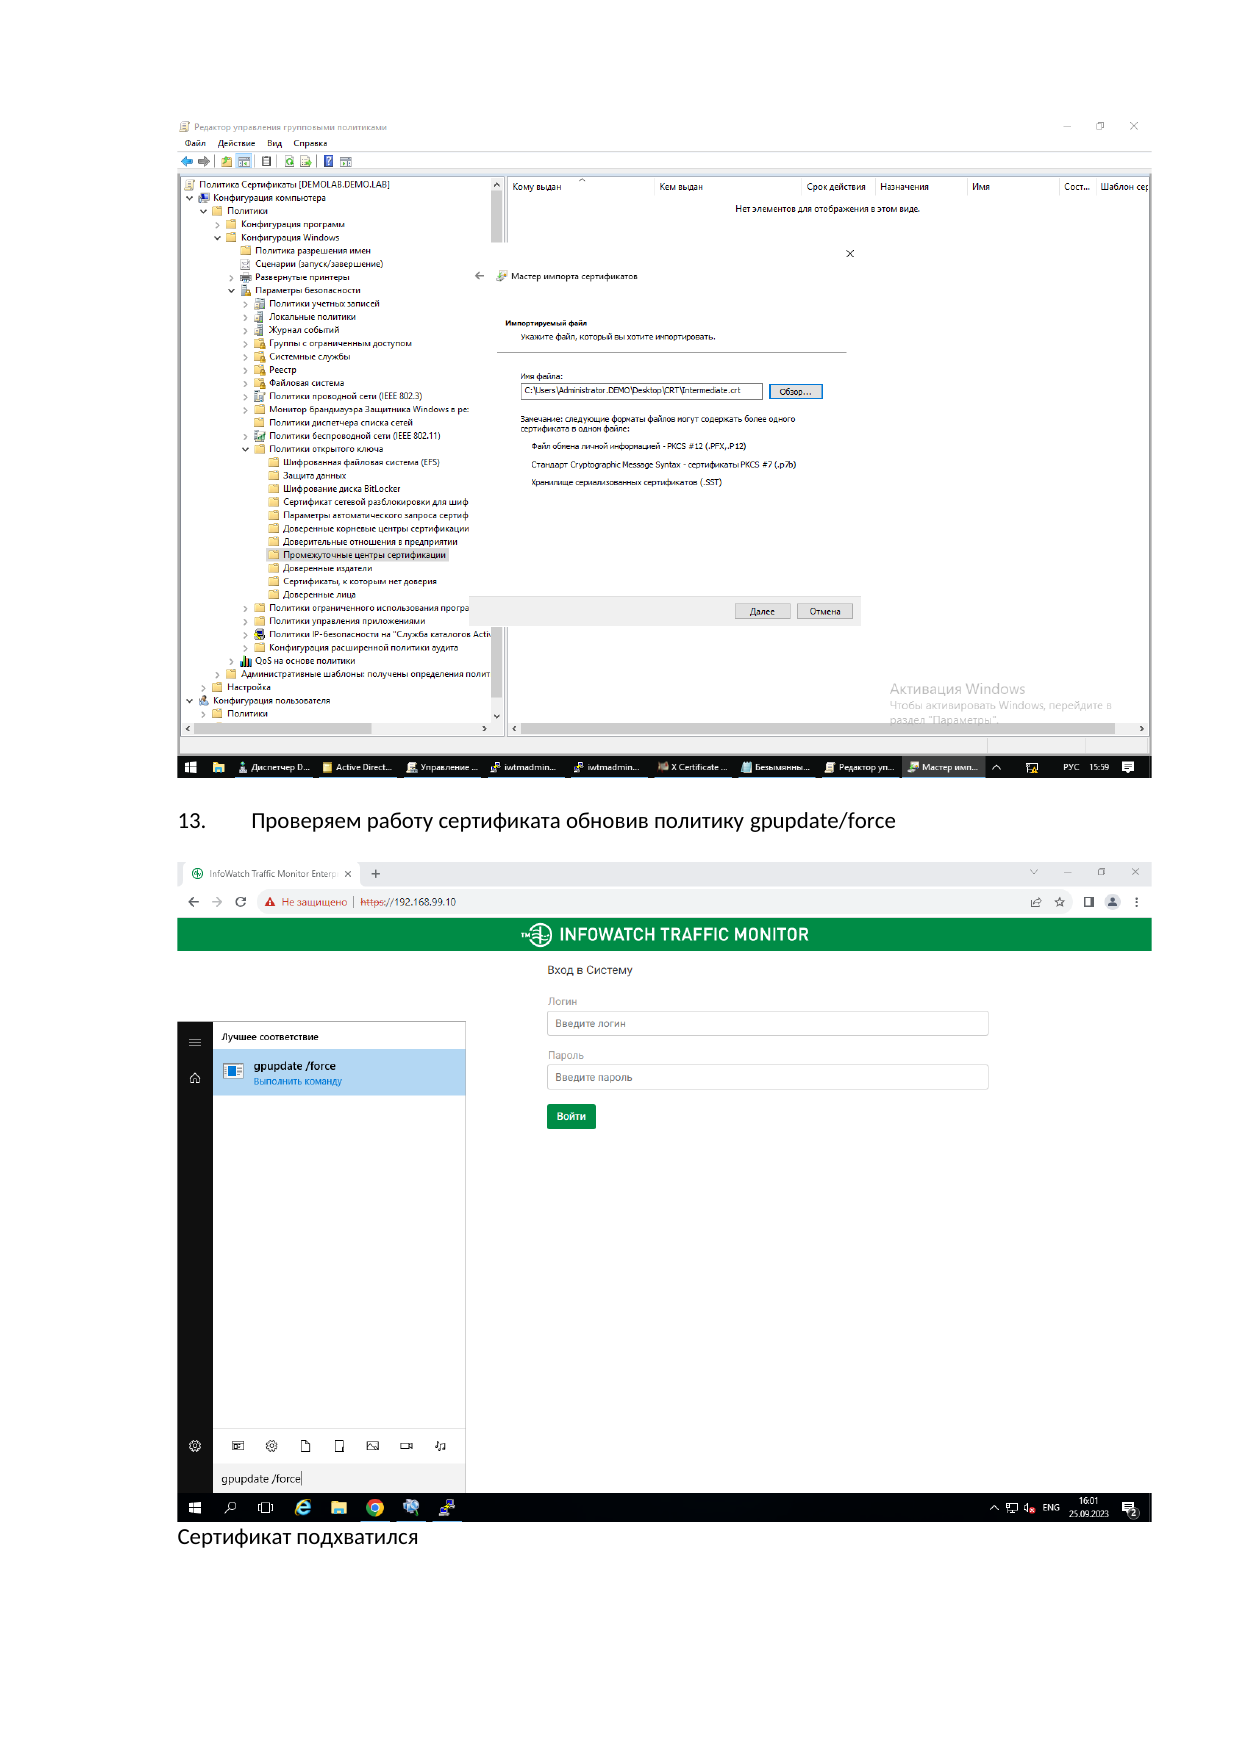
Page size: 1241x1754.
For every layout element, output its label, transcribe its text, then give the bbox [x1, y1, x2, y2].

list Проверяем работу сертификата обновив политику gpupdate/force [177, 806, 1152, 834]
picture [177, 118, 1152, 778]
list Сертификат подхватился [177, 1522, 1152, 1550]
picture [177, 862, 1152, 1522]
